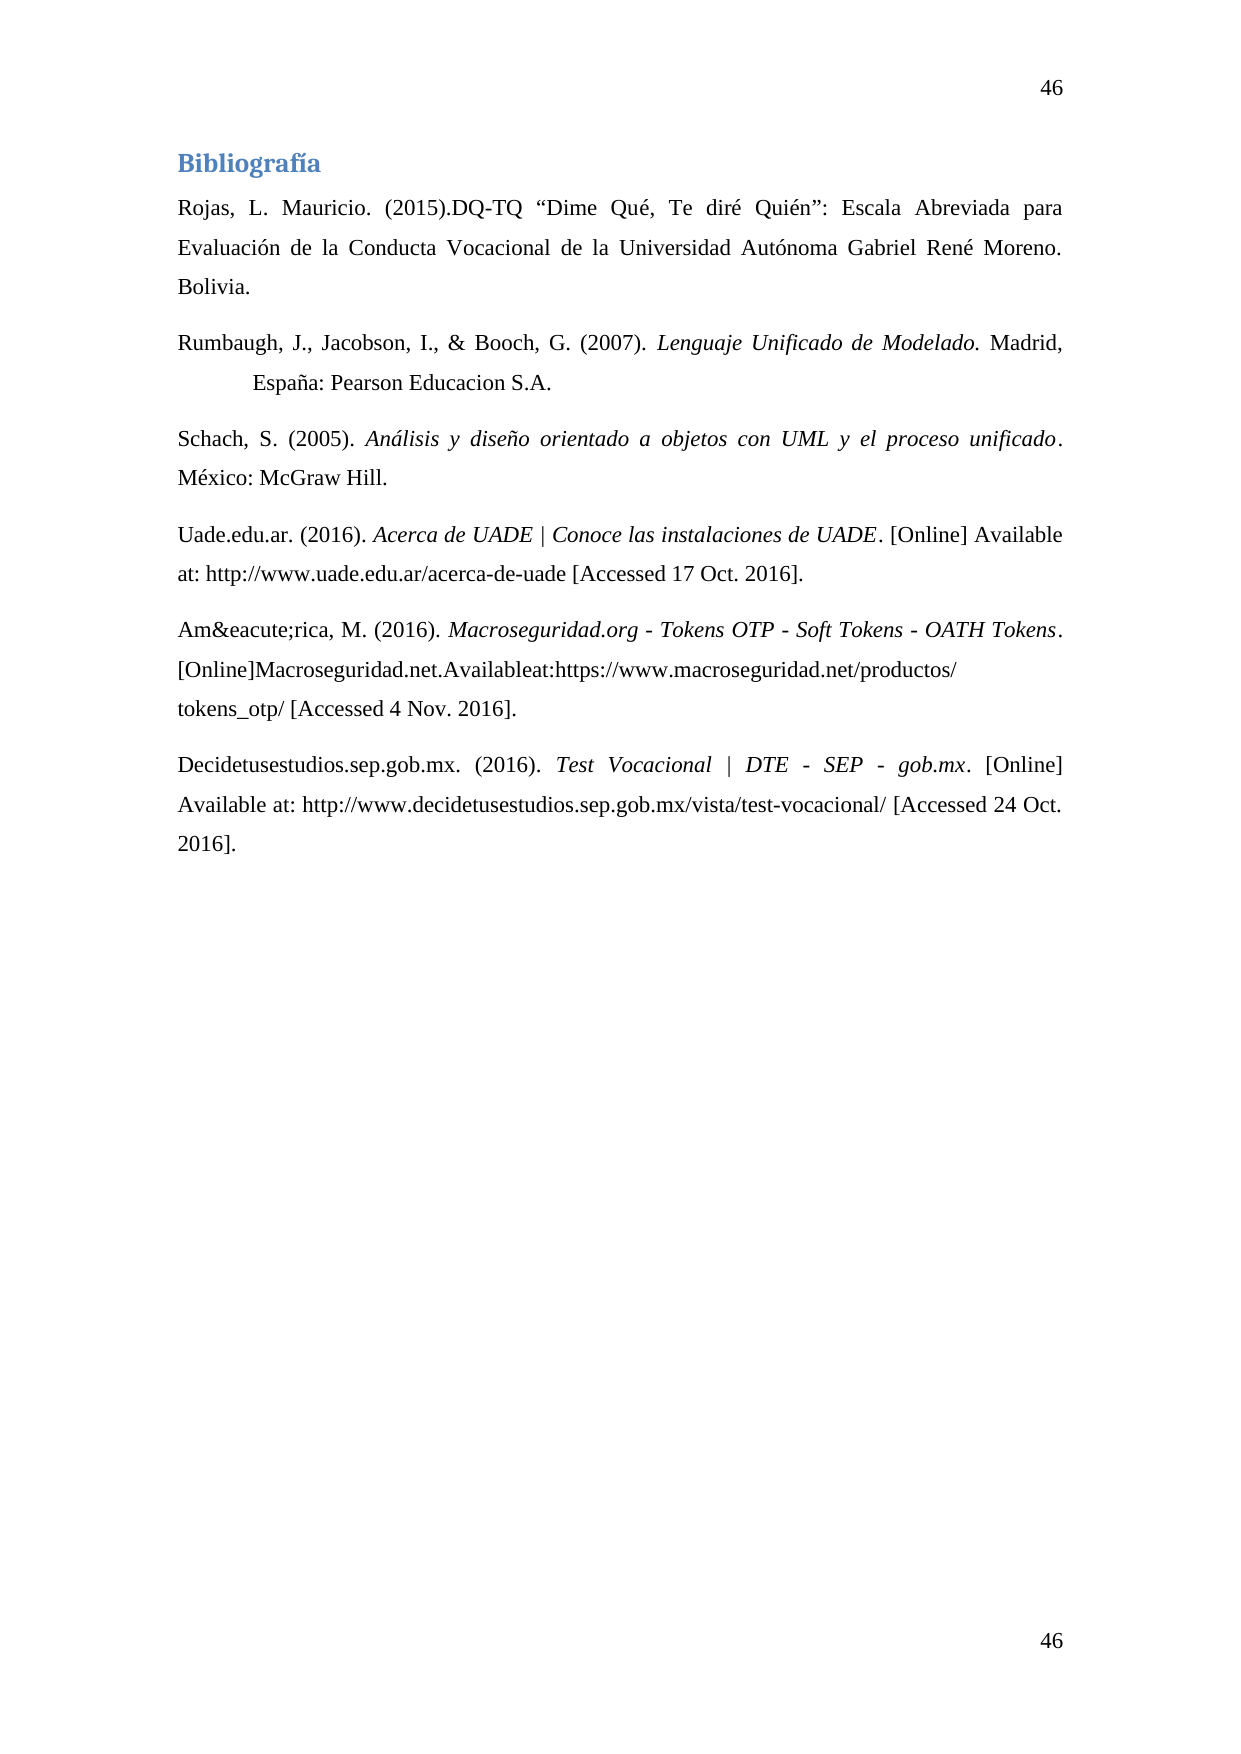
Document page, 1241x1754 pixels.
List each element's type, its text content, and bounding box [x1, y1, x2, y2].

subtitle Bibliografía [177, 148, 1063, 179]
text Am&eacute;rica, M. (2016). Macroseguridad.org - Tokens OTP - Soft Tokens - OATH Tokens. [Online]Macroseguridad.net.Availableat:https://www.macroseguridad.net/productos/tokens_otp/ [Accessed 4 Nov. 2016]. [177, 616, 1063, 722]
text Rojas, L. Mauricio. (2015).DQ-TQ “Dime Qué, Te diré Quién”: Escala Abreviada para Evaluación de la Conducta Vocacional de la Universidad Autónoma Gabriel René Moreno. Bolivia. [177, 194, 1063, 299]
text Uade.edu.ar. (2016). Acerca de UADE | Conoce las instalaciones de UADE. [Online] Available at: http://www.uade.edu.ar/acerca-de-uade [Accessed 17 Oct. 2016]. [177, 521, 1063, 586]
text Schach, S. (2005). Análisis y diseño orientado a objetos con UML y el proceso unificado. México: McGraw Hill. [177, 425, 1063, 491]
text Rumbaugh, J., Jacobson, I., & Booch, G. (2007). Lenguaje Unificado de Modelado. Madrid, España: Pearson Educacion S.A. [177, 329, 1063, 395]
text Decidetusestudios.sep.gob.mx. (2016). Test Vocacional | DTE - SEP - gob.mx. [Online] Available at: http://www.decidetusestudios.sep.gob.mx/vista/test-vocacional/ [Accessed 24 Oct. 2016]. [177, 751, 1063, 857]
